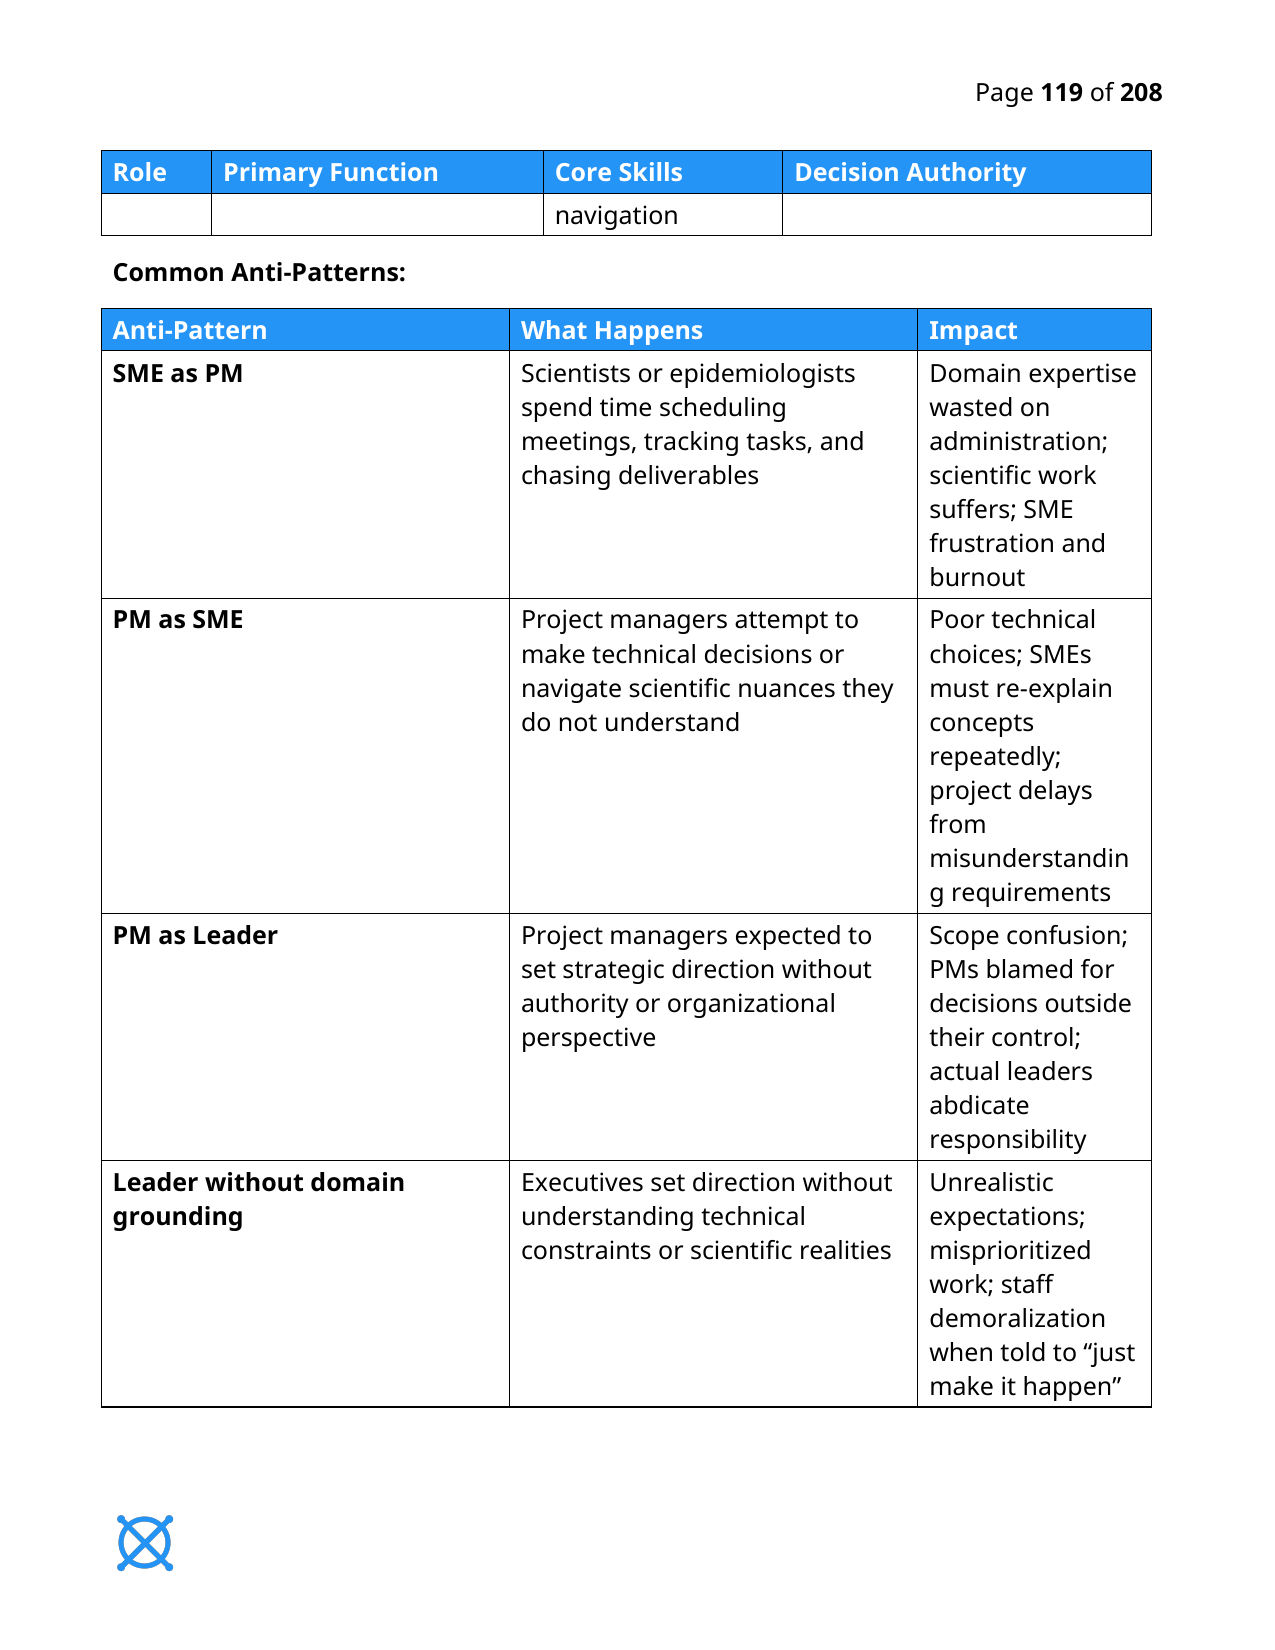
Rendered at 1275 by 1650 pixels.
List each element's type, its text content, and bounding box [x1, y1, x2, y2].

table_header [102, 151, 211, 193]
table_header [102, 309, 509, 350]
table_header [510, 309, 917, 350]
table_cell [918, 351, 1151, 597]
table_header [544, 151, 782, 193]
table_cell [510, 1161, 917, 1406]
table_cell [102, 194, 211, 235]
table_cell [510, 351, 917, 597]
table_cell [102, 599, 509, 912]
text Common Anti-Patterns: [112, 255, 1162, 289]
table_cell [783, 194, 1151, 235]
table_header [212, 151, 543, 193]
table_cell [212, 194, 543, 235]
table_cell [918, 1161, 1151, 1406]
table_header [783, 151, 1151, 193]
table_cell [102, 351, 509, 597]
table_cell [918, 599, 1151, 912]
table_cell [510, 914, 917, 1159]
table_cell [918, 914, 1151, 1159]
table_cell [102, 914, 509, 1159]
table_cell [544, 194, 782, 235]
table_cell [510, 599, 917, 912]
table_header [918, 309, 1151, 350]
picture [112, 1511, 177, 1575]
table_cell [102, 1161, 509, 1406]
